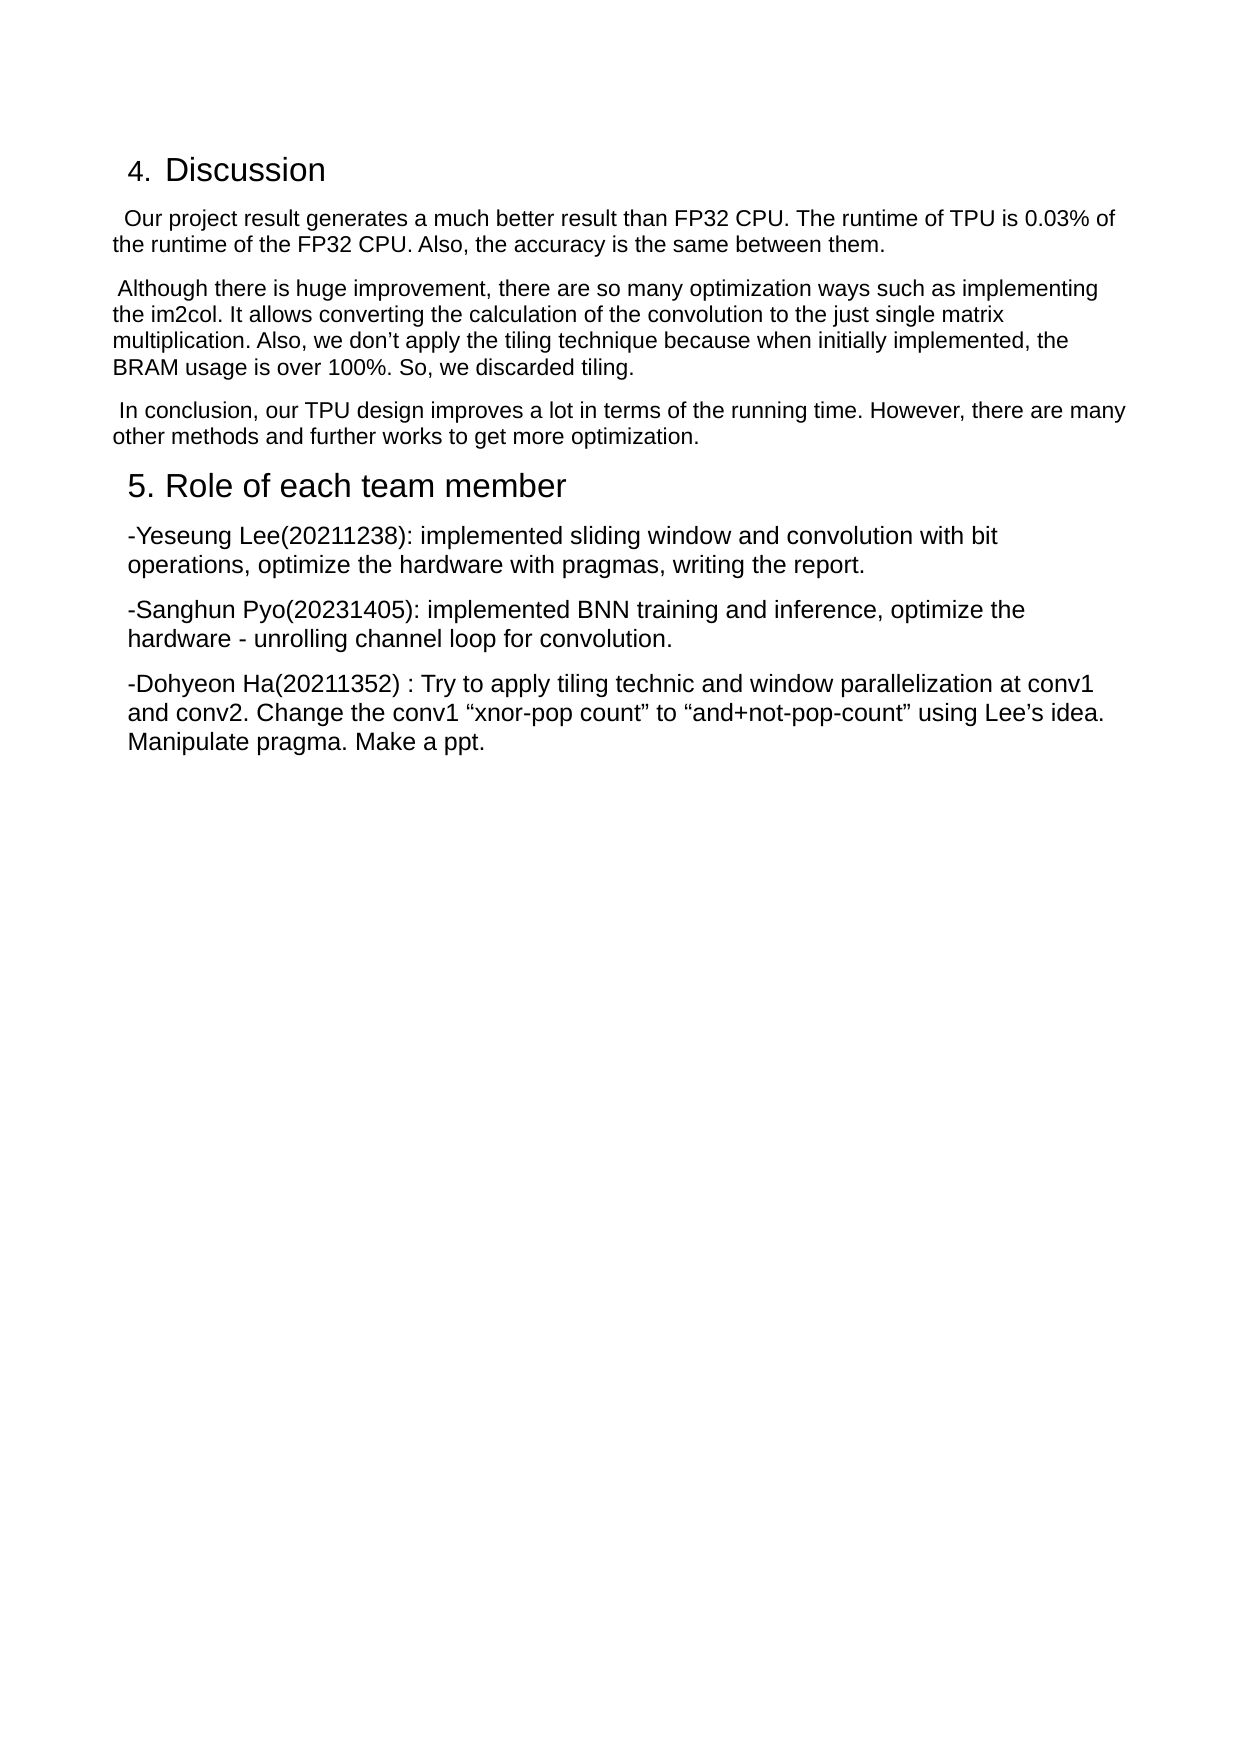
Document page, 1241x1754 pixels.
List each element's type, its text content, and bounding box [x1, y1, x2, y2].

text -Dohyeon Ha(20211352) : Try to apply tiling technic and window parallelization at conv1 and conv2. Change the conv1 “xnor-pop count” to “and+not-pop-count” using Lee’s idea. Manipulate pragma. Make a ppt. [127, 669, 1128, 756]
text -Sanghun Pyo(20231405): implemented BNN training and inference, optimize the hardware - unrolling channel loop for convolution. [127, 595, 1128, 653]
list Discussion [127, 150, 1128, 188]
text -Yeseung Lee(20211238): implemented sliding window and convolution with bit operations, optimize the hardware with pragmas, writing the report. [127, 521, 1128, 578]
text Our project result generates a much better result than FP32 CPU. The runtime of TPU is 0.03% of the runtime of the FP32 CPU. Also, the accuracy is the same between them. [112, 205, 1128, 258]
text Although there is huge improvement, there are so many optimization ways such as implementing the im2col. It allows converting the calculation of the convolution to the just single matrix multiplication. Also, we don’t apply the tiling technique because when initially implemented, the BRAM usage is over 100%. So, we discarded tiling. [112, 274, 1128, 380]
list Role of each team member [127, 466, 1128, 504]
text In conclusion, our TPU design improves a lot in terms of the running time. However, there are many other methods and further works to get more optimization. [112, 397, 1128, 449]
